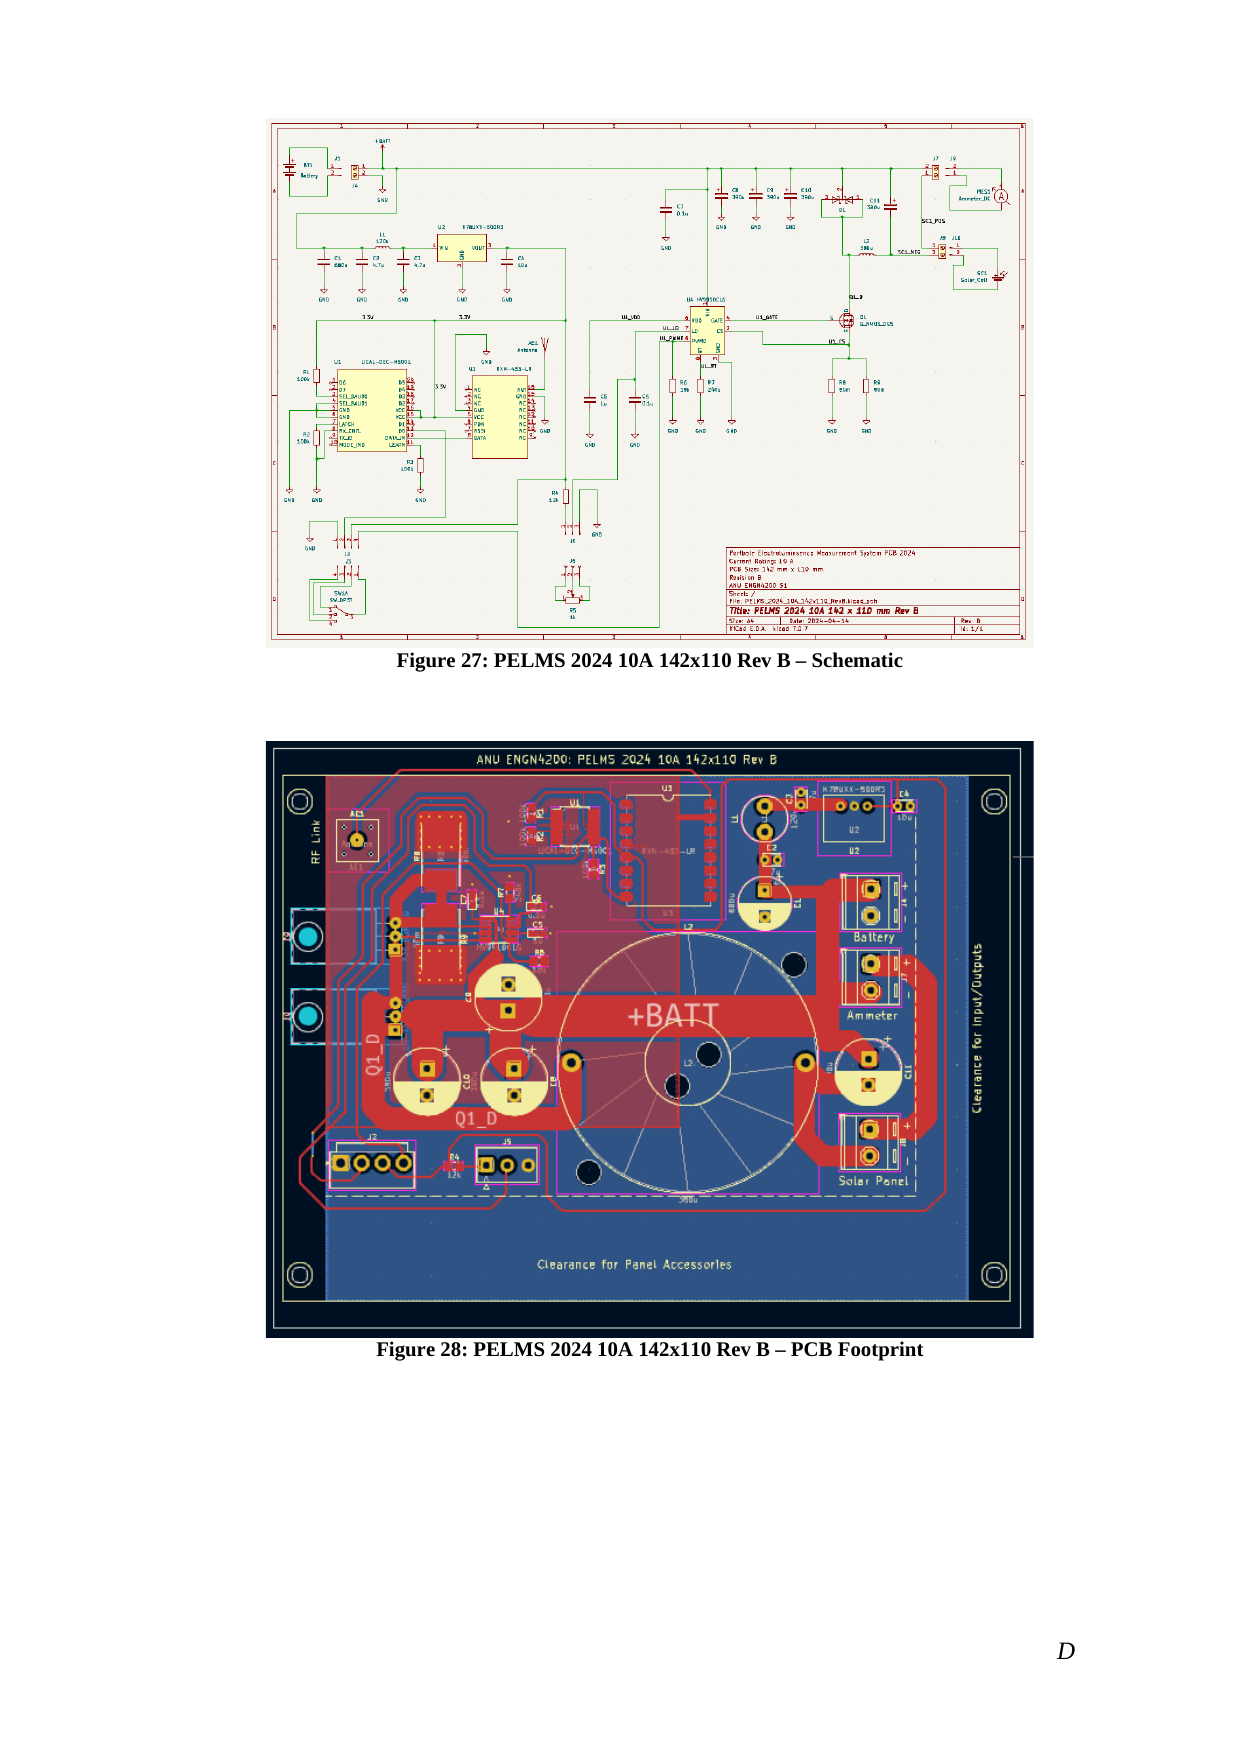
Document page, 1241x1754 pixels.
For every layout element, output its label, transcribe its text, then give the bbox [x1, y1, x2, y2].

picture [265, 741, 1034, 1338]
text Figure 28: PELMS 2024 10A 142x110 Rev B – PCB Footprint [177, 1337, 1122, 1361]
picture [265, 118, 1034, 648]
text Figure 27: PELMS 2024 10A 142x110 Rev B – Schematic [177, 648, 1122, 672]
